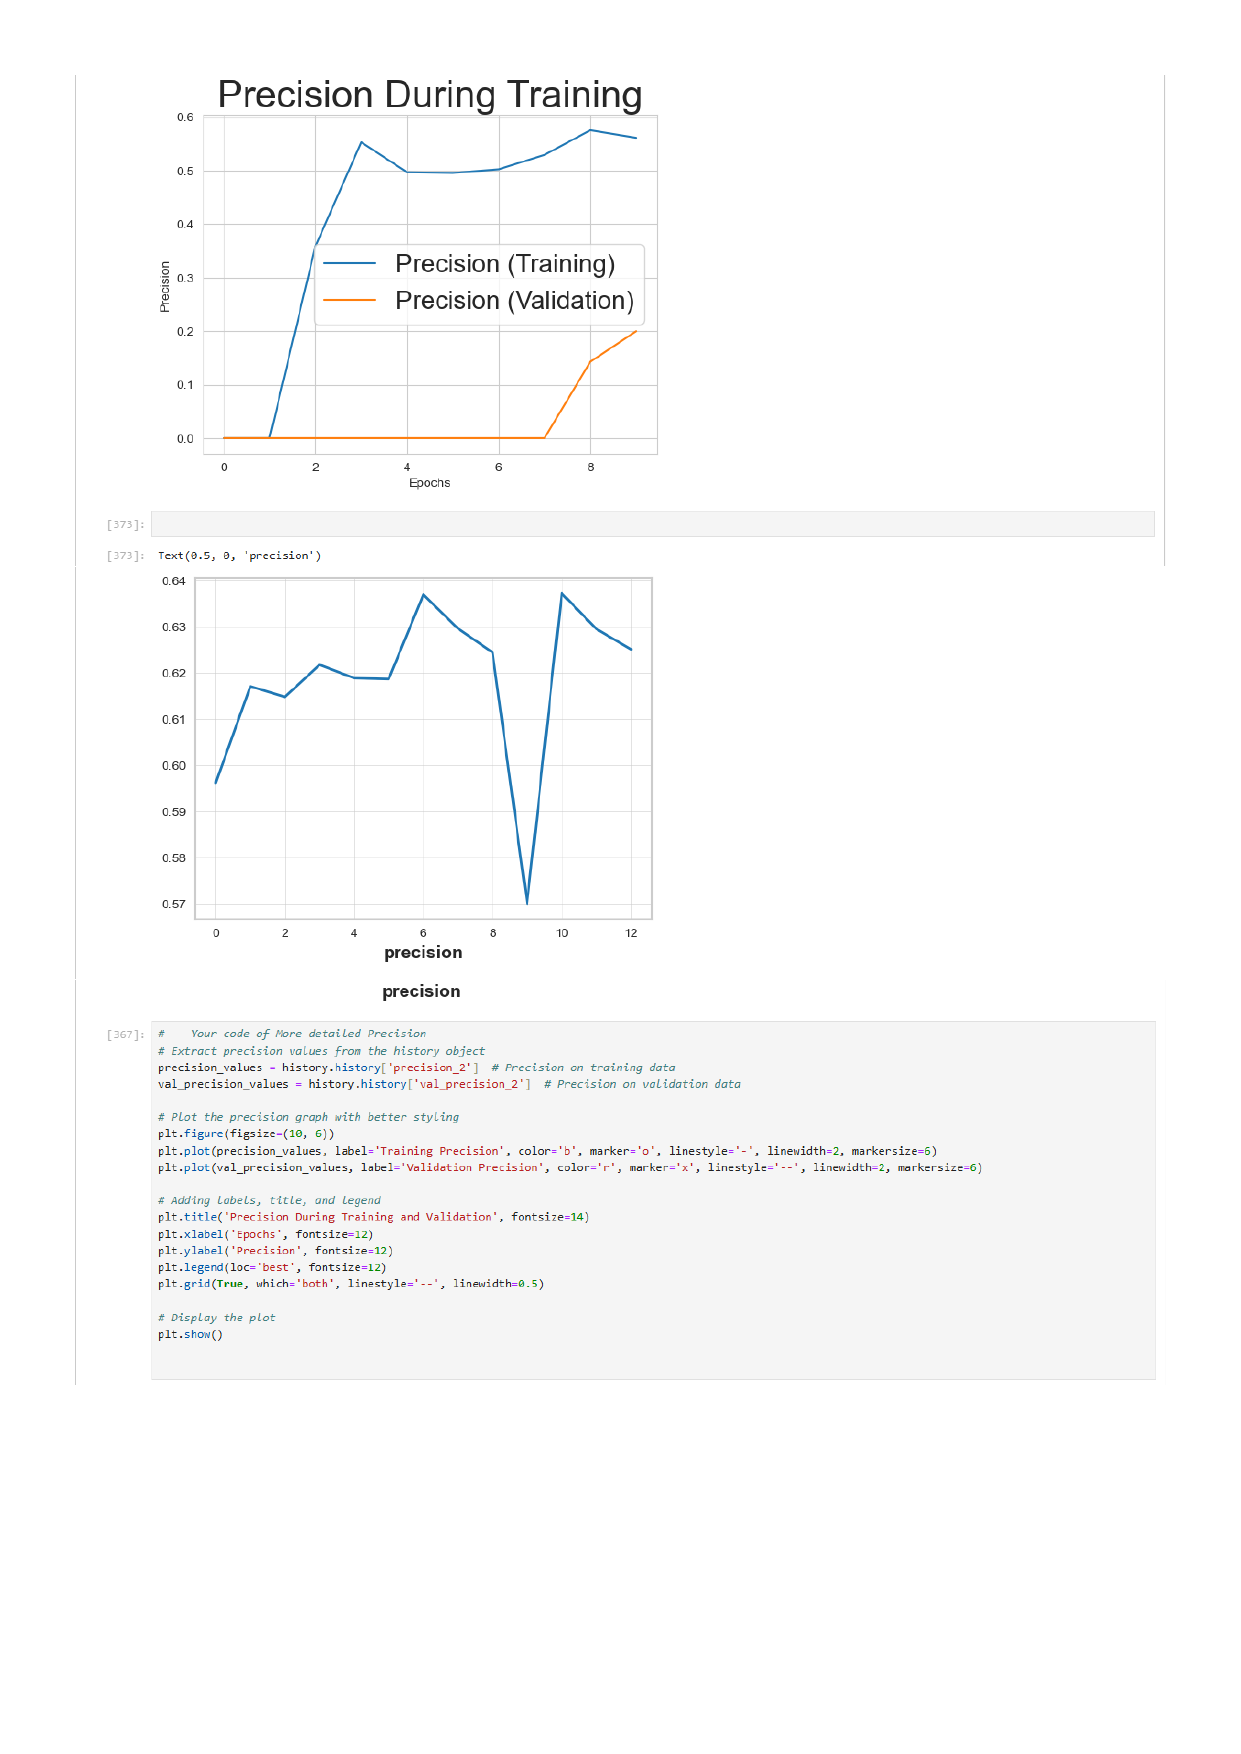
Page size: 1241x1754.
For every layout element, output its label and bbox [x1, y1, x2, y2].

picture [75, 567, 1166, 979]
picture [75, 75, 1166, 566]
picture [75, 980, 1166, 1385]
